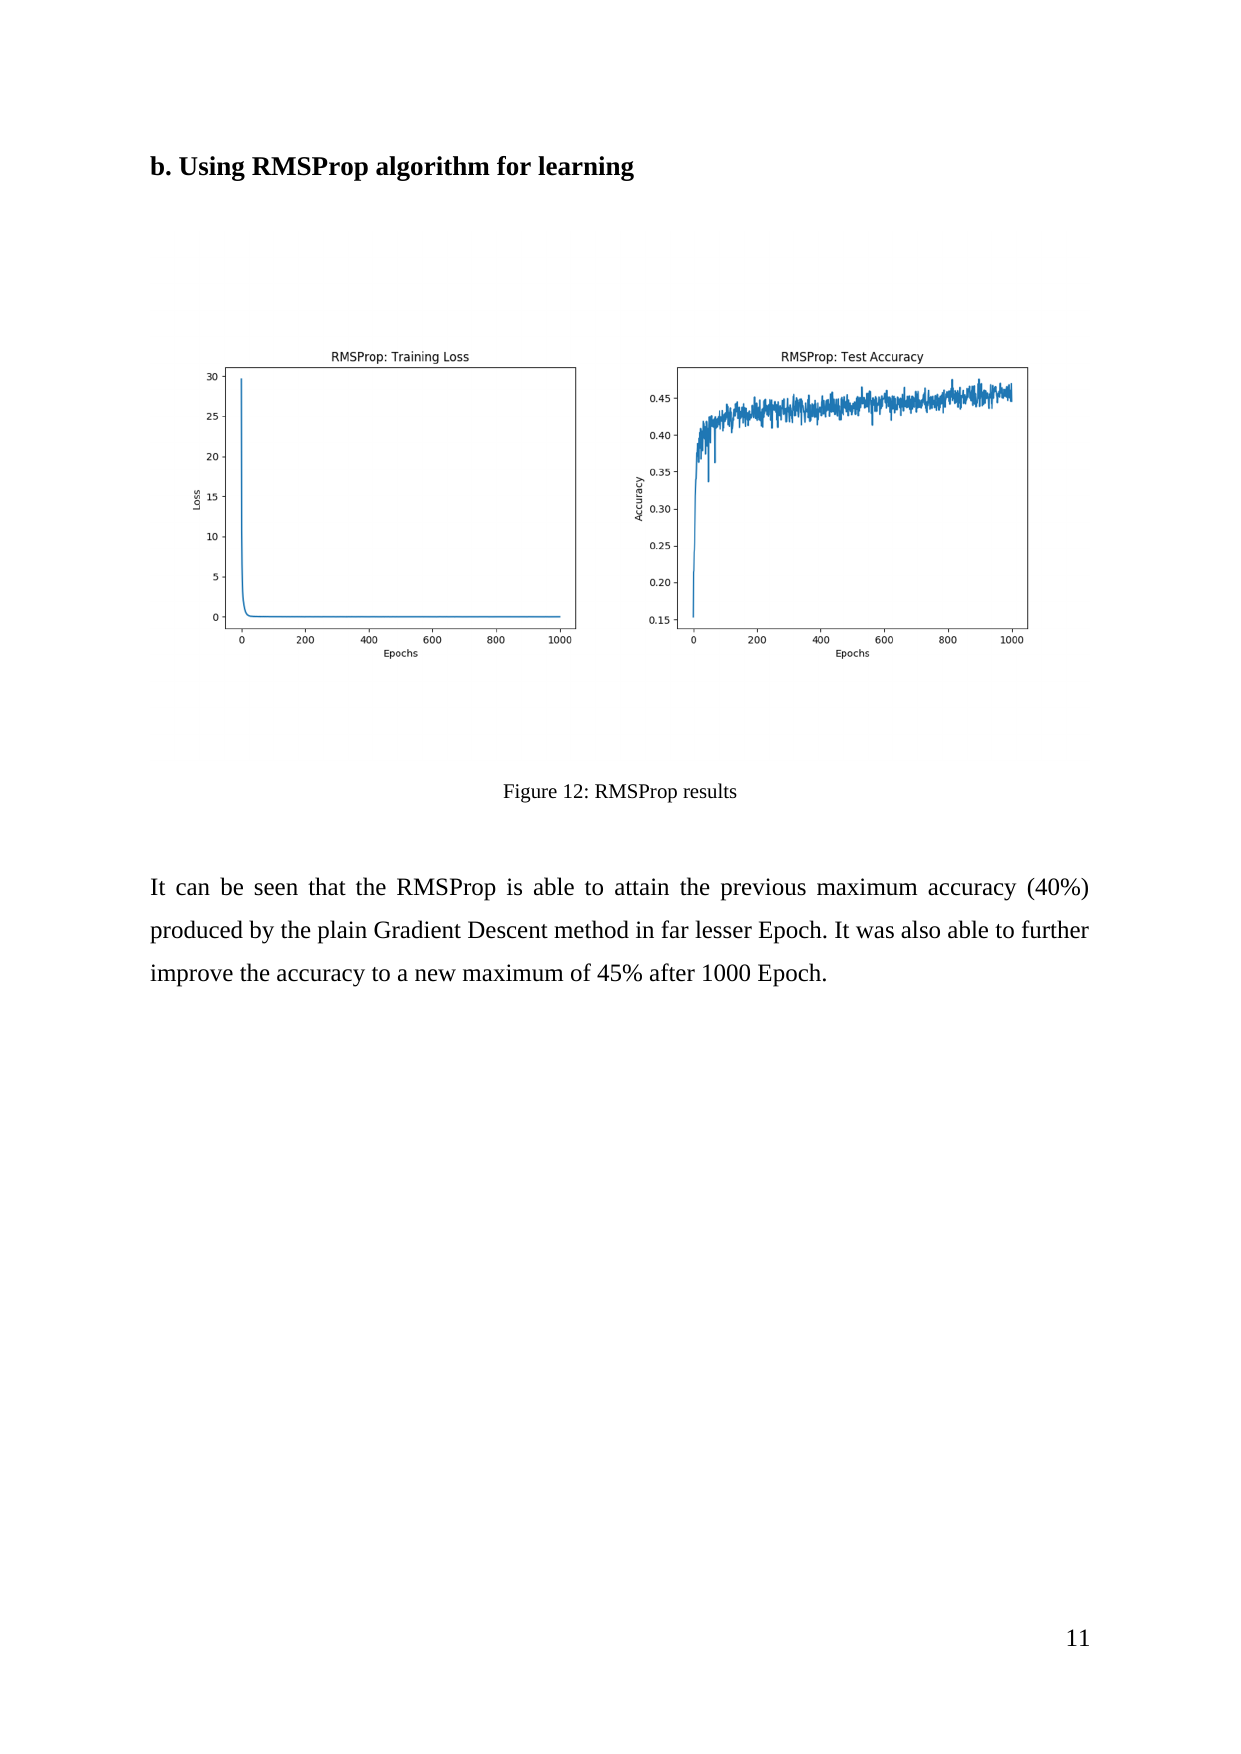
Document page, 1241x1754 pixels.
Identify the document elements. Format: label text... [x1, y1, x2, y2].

text It can be seen that the RMSProp is able to attain the previous maximum accuracy (40%) produced by the plain Gradient Descent method in far lesser Epoch. It was also able to further improve the accuracy to a new maximum of 45% after 1000 Epoch. [150, 872, 1090, 987]
picture [150, 231, 1091, 761]
subtitle b. Using RMSProp algorithm for learning [150, 150, 1090, 181]
